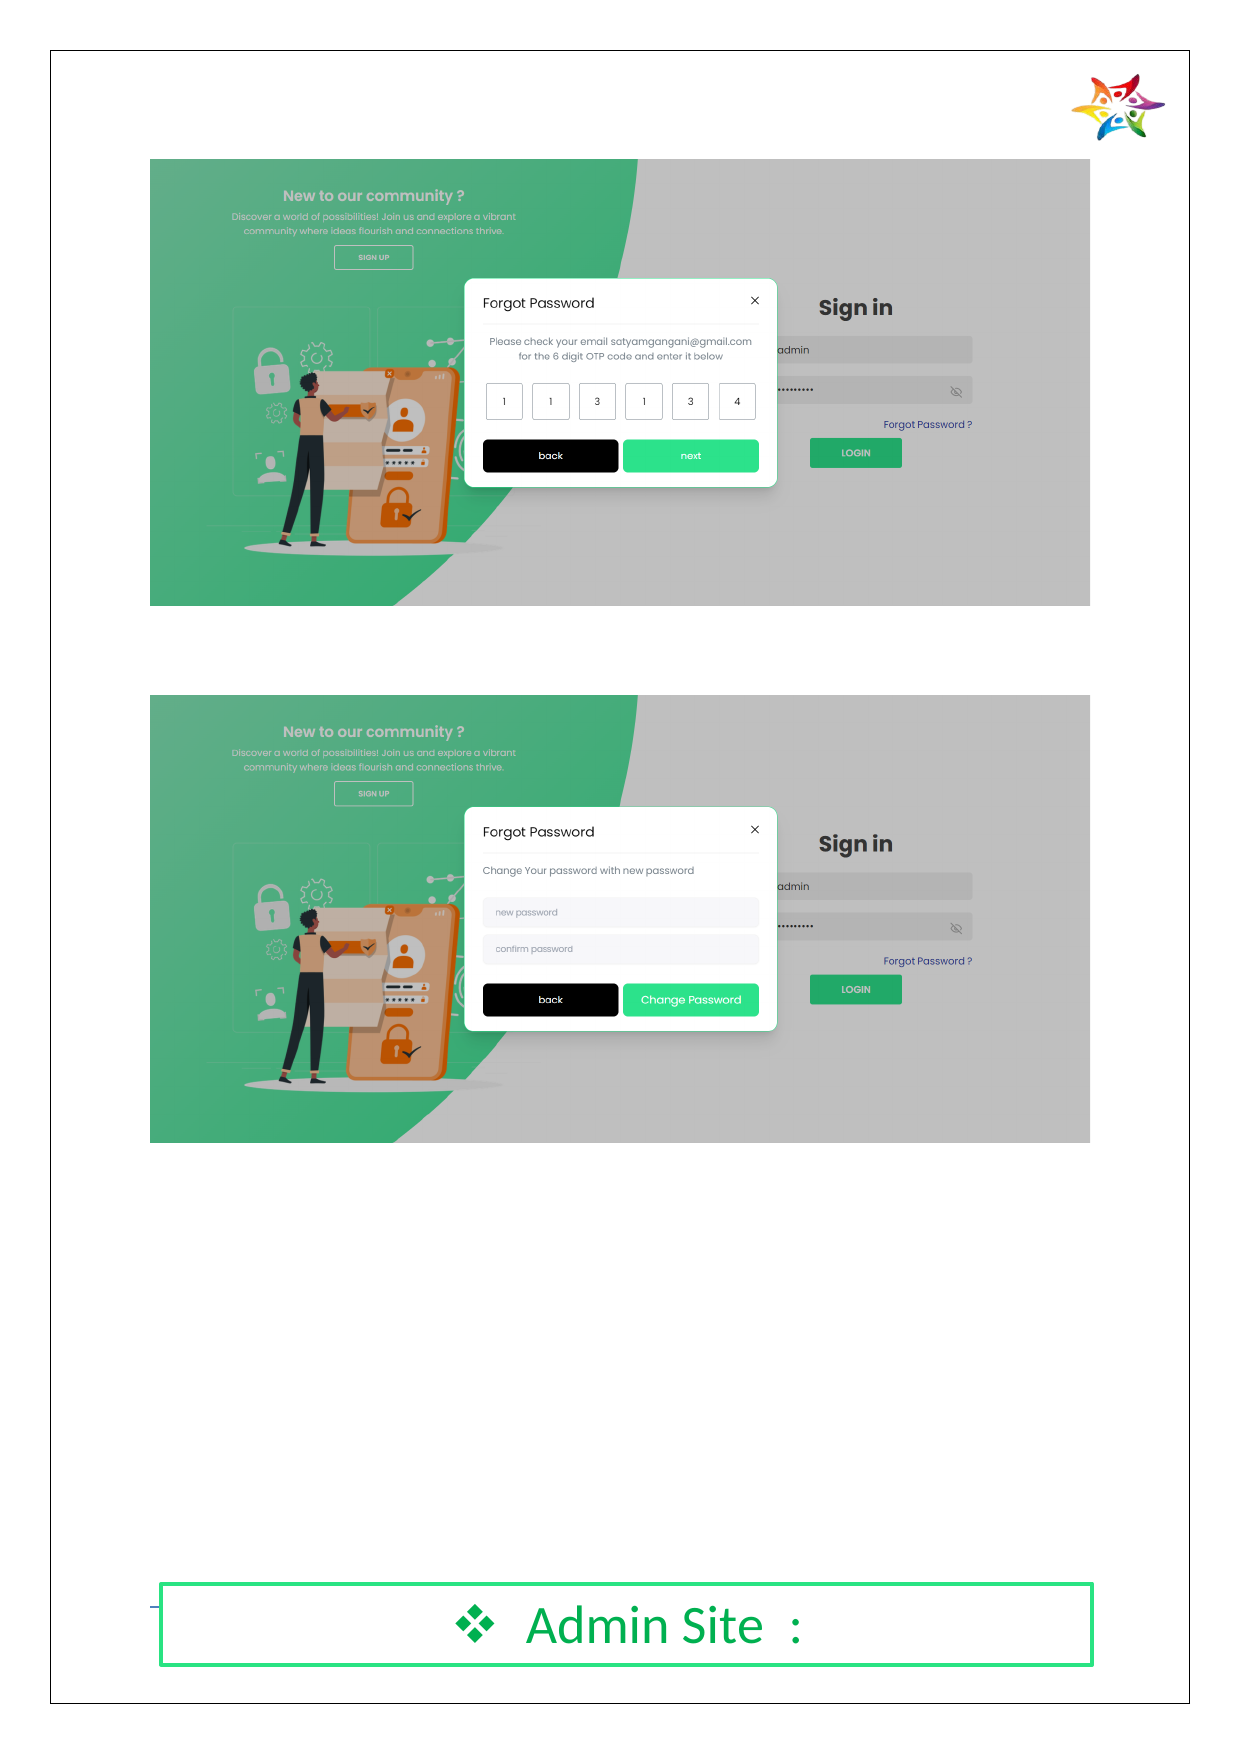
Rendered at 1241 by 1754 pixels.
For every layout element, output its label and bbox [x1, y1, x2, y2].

picture [1059, 59, 1177, 155]
picture [150, 159, 1091, 606]
picture [150, 695, 1091, 1143]
